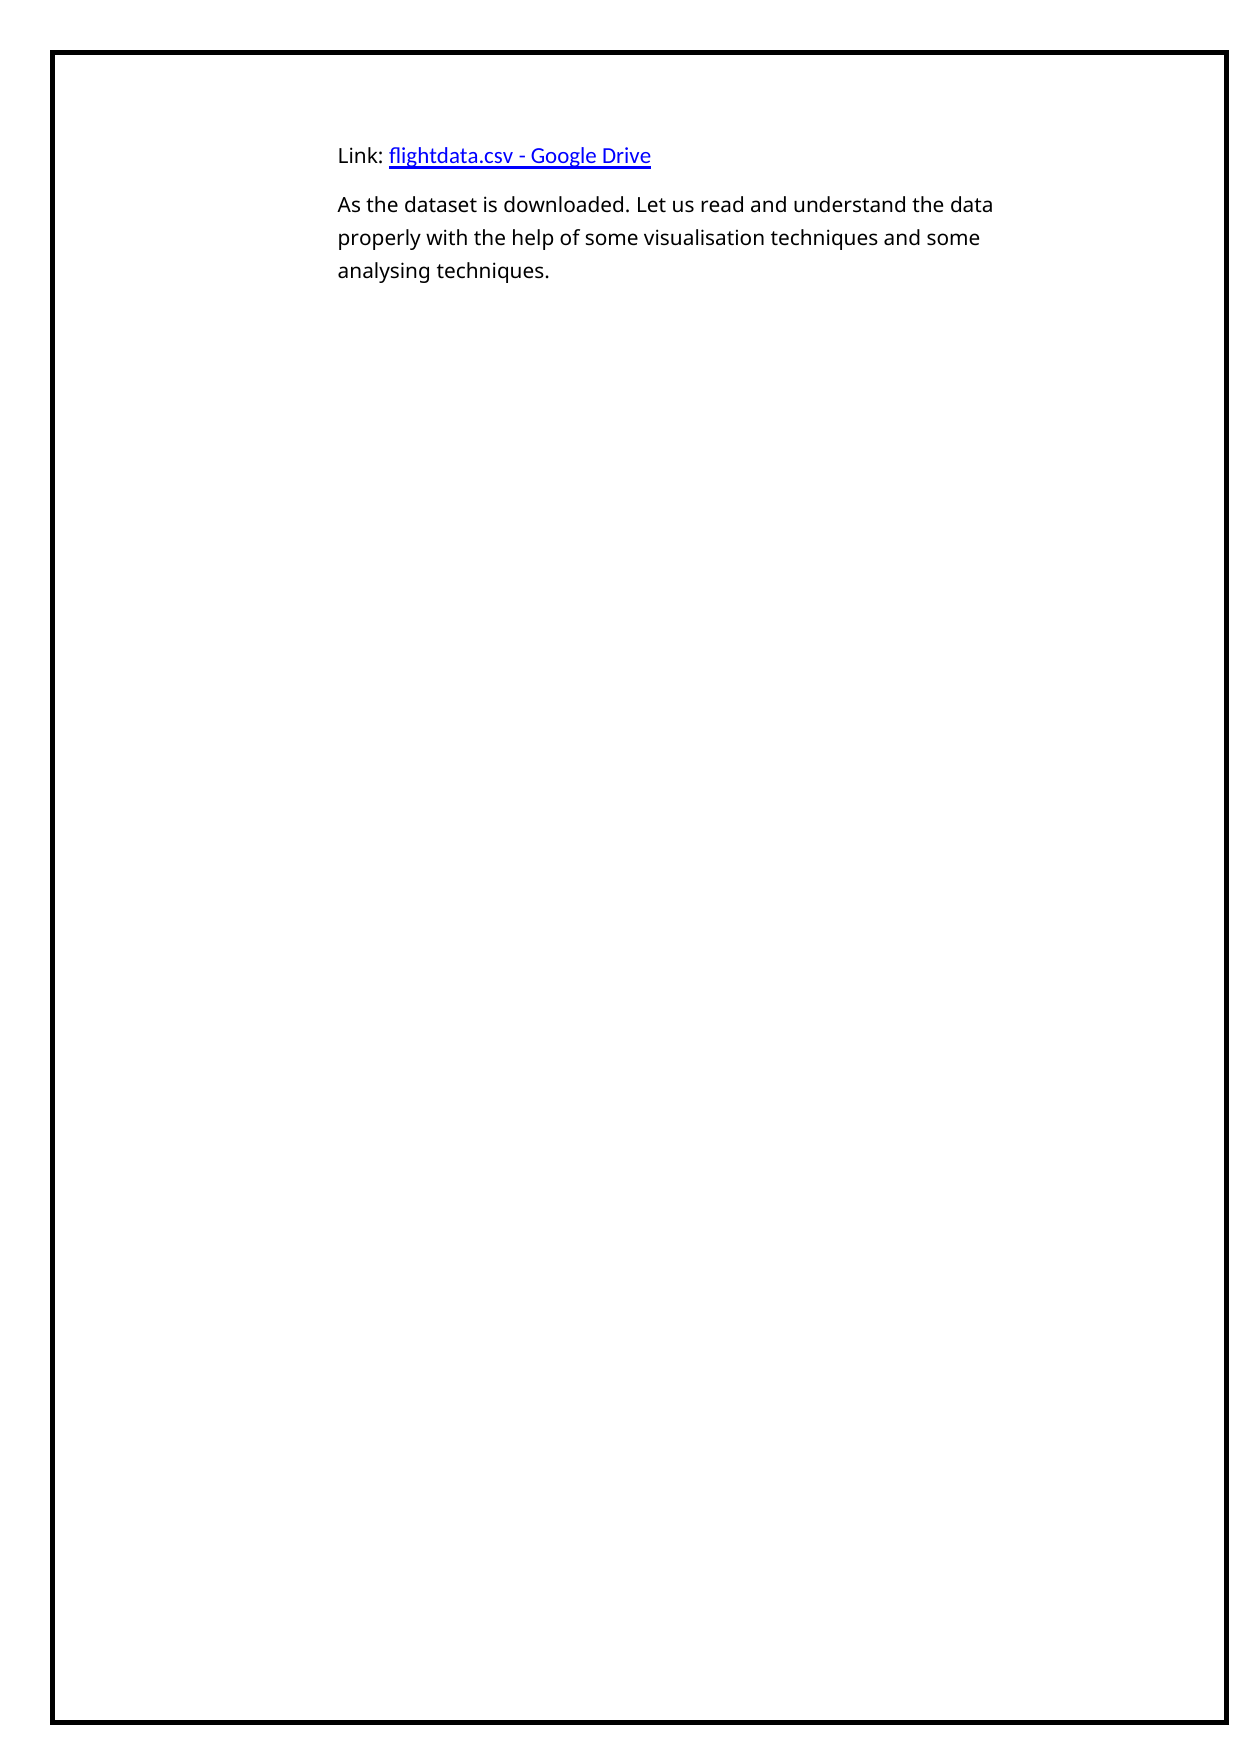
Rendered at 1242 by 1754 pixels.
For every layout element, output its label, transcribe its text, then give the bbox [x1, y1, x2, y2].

subtitle Link: flightdata.csv - Google Drive [337, 142, 1224, 170]
text As the dataset is downloaded. Let us read and understand the data properly with the help of some visualisation techniques and some analysing techniques. [337, 191, 1049, 284]
